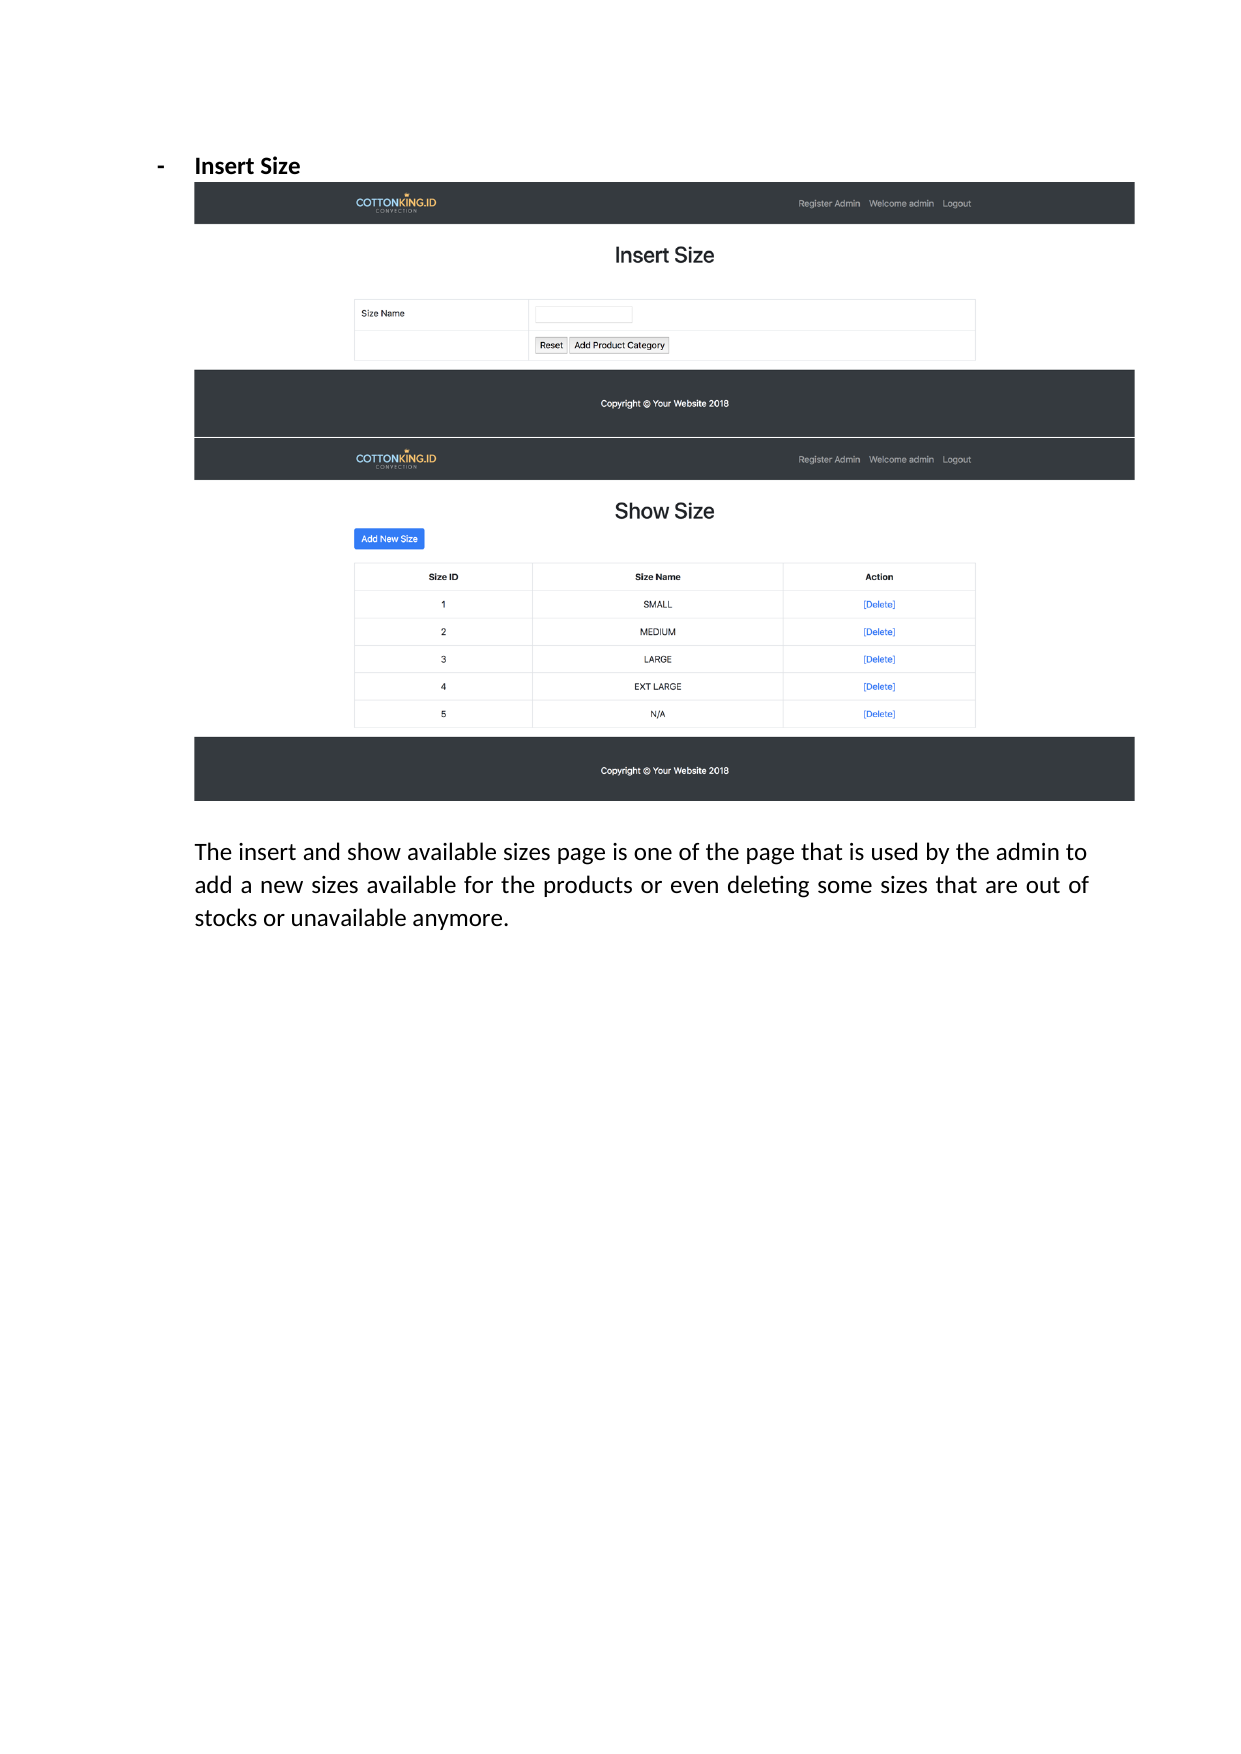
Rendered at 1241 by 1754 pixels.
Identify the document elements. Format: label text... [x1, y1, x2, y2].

list Insert Size [157, 150, 1090, 181]
picture [194, 182, 1135, 437]
list The insert and show available sizes page is one of the page that is used by the admin to add a new sizes available for the products or even deleting some sizes that are out of stocks or unavailable anymore. [194, 836, 1090, 932]
picture [194, 438, 1135, 801]
